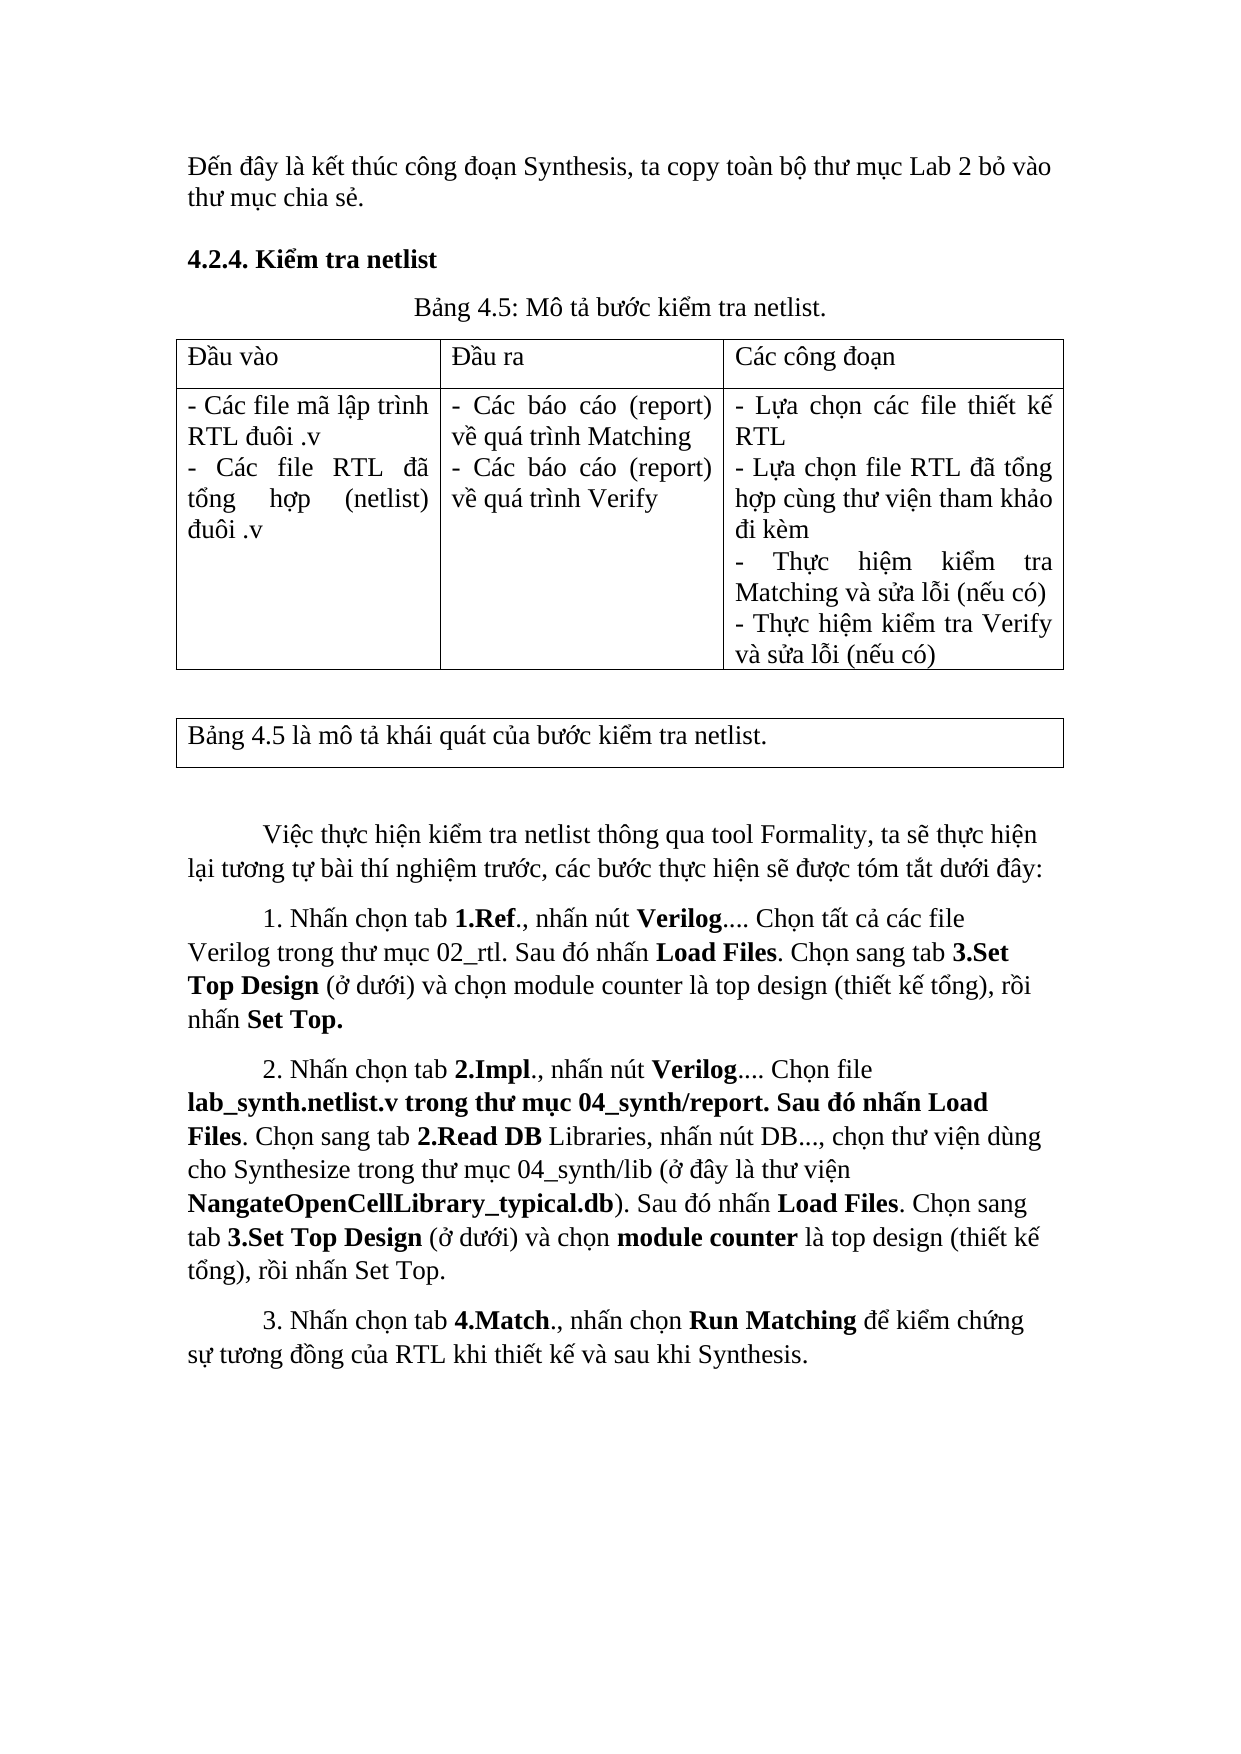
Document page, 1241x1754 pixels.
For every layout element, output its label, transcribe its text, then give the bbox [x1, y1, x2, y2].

table_header Đầu vào [177, 340, 440, 388]
text 4.2.4. Kiểm tra netlist [187, 243, 1053, 275]
text 2. Nhấn chọn tab 2.Impl., nhấn nút Verilog.... Chọn file lab_synth.netlist.v trong thư mục 04_synth/report. Sau đó nhấn Load Files. Chọn sang tab 2.Read DB Libraries, nhấn nút DB..., chọn thư viện dùng cho Synthesize trong thư mục 04_synth/lib (ở đây là thư viện NangateOpenCellLibrary_typical.db). Sau đó nhấn Load Files. Chọn sang tab 3.Set Top Design (ở dưới) và chọn module counter là top design (thiết kế tổng), rồi nhấn Set Top. [187, 1053, 1053, 1285]
table_header Đầu ra [441, 340, 723, 388]
table_cell - Các file mã lập trình RTL đuôi .v - Các file RTL đã tổng hợp (netlist) đuôi .v [177, 389, 440, 669]
text Việc thực hiện kiểm tra netlist thông qua tool Formality, ta sẽ thực hiện lại tương tự bài thí nghiệm trước, các bước thực hiện sẽ được tóm tắt dưới đây: [187, 818, 1053, 883]
table_header Các công đoạn [724, 340, 1063, 388]
text Đến đây là kết thúc công đoạn Synthesis, ta copy toàn bộ thư mục Lab 2 bỏ vào thư mục chia sẻ. [187, 150, 1053, 212]
table_header Bảng 4.5 là mô tả khái quát của bước kiểm tra netlist. [177, 719, 1063, 767]
text Bảng 4.5: Mô tả bước kiểm tra netlist. [187, 291, 1053, 322]
table_cell - Lựa chọn các file thiết kế RTL - Lựa chọn file RTL đã tổng hợp cùng thư viện tham khảo đi kèm - Thực hiệm kiểm tra Matching và sửa lỗi (nếu có) - Thực hiệm kiểm tra Verify và sửa lỗi (nếu có) [724, 389, 1063, 669]
text 1. Nhấn chọn tab 1.Ref., nhấn nút Verilog.... Chọn tất cả các file Verilog trong thư mục 02_rtl. Sau đó nhấn Load Files. Chọn sang tab 3.Set Top Design (ở dưới) và chọn module counter là top design (thiết kế tổng), rồi nhấn Set Top. [187, 902, 1053, 1034]
text 3. Nhấn chọn tab 4.Match., nhấn chọn Run Matching để kiểm chứng sự tương đồng của RTL khi thiết kế và sau khi Synthesis. [187, 1304, 1053, 1369]
table_cell - Các báo cáo (report) về quá trình Matching - Các báo cáo (report) về quá trình Verify [441, 389, 723, 669]
